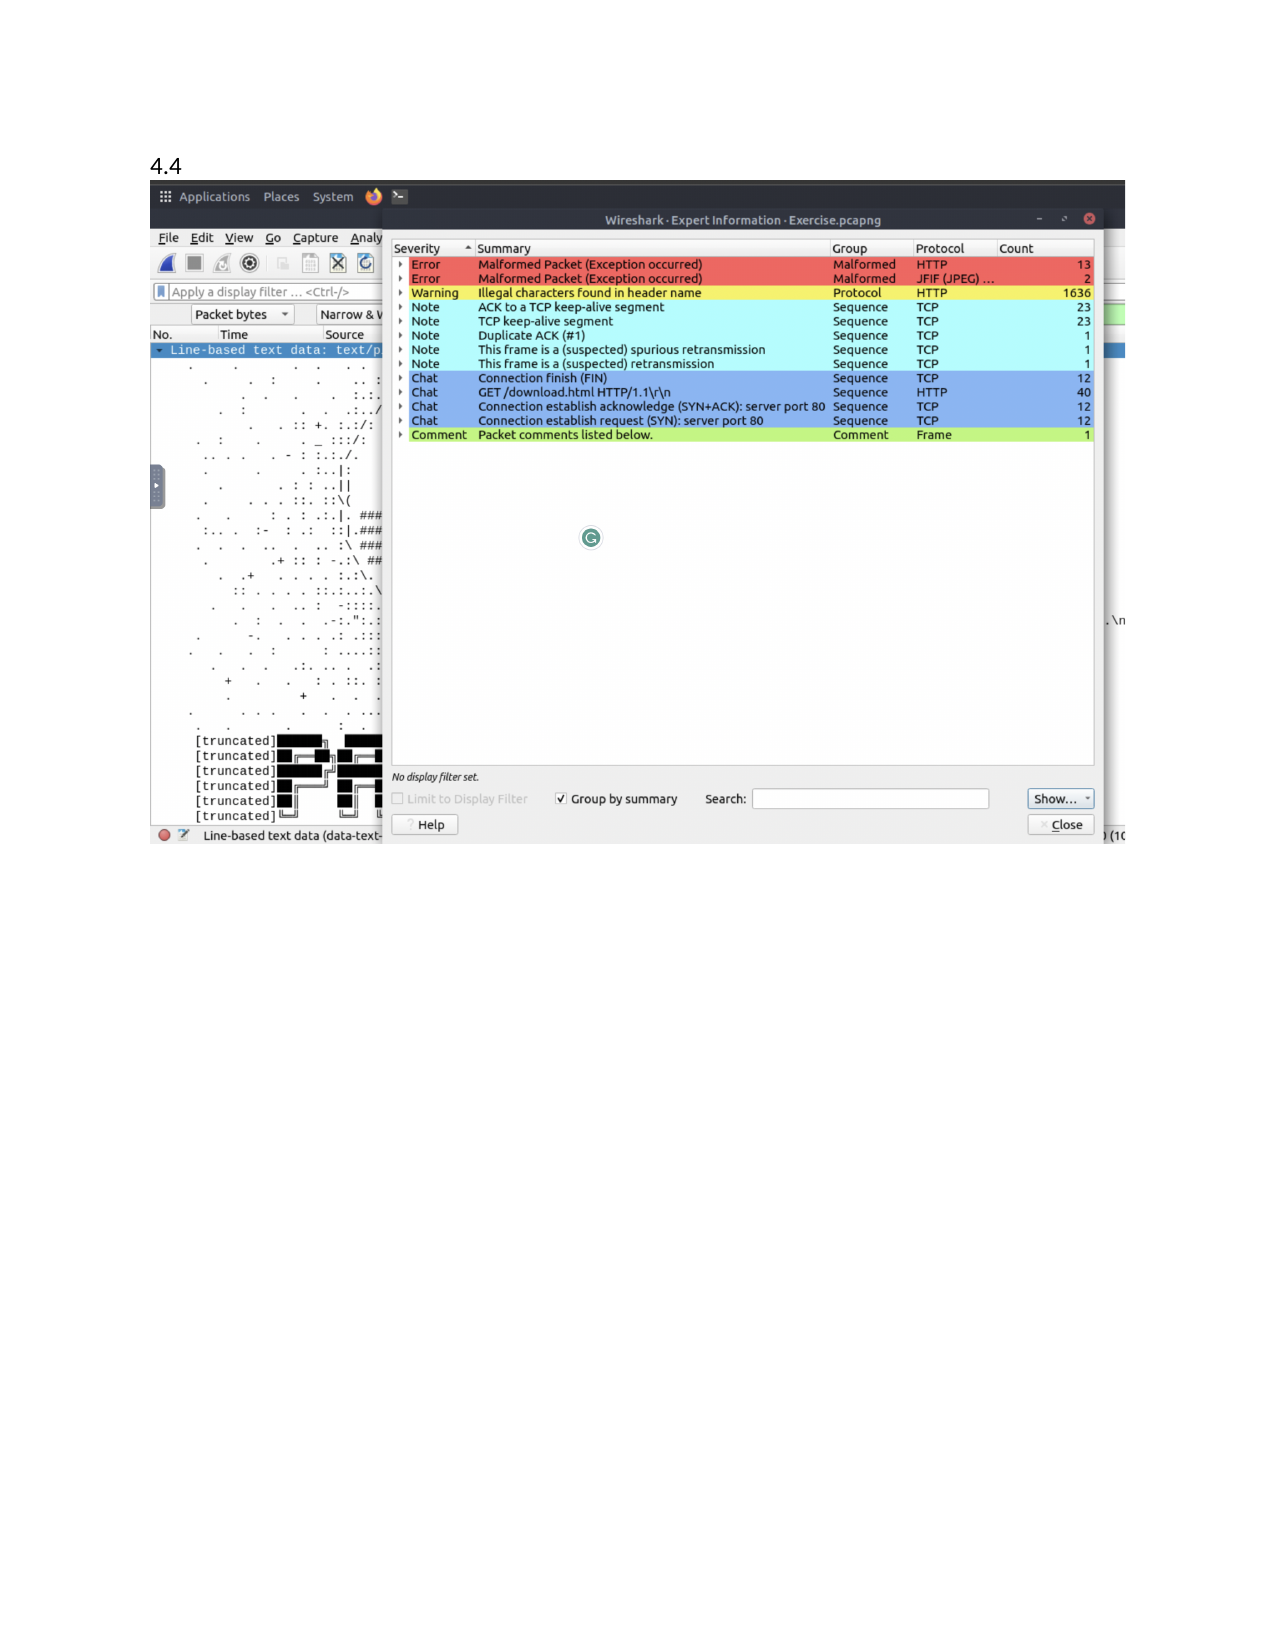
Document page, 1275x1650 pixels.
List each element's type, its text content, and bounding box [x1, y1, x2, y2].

picture [150, 180, 1125, 844]
text 4.4 [150, 150, 1125, 180]
